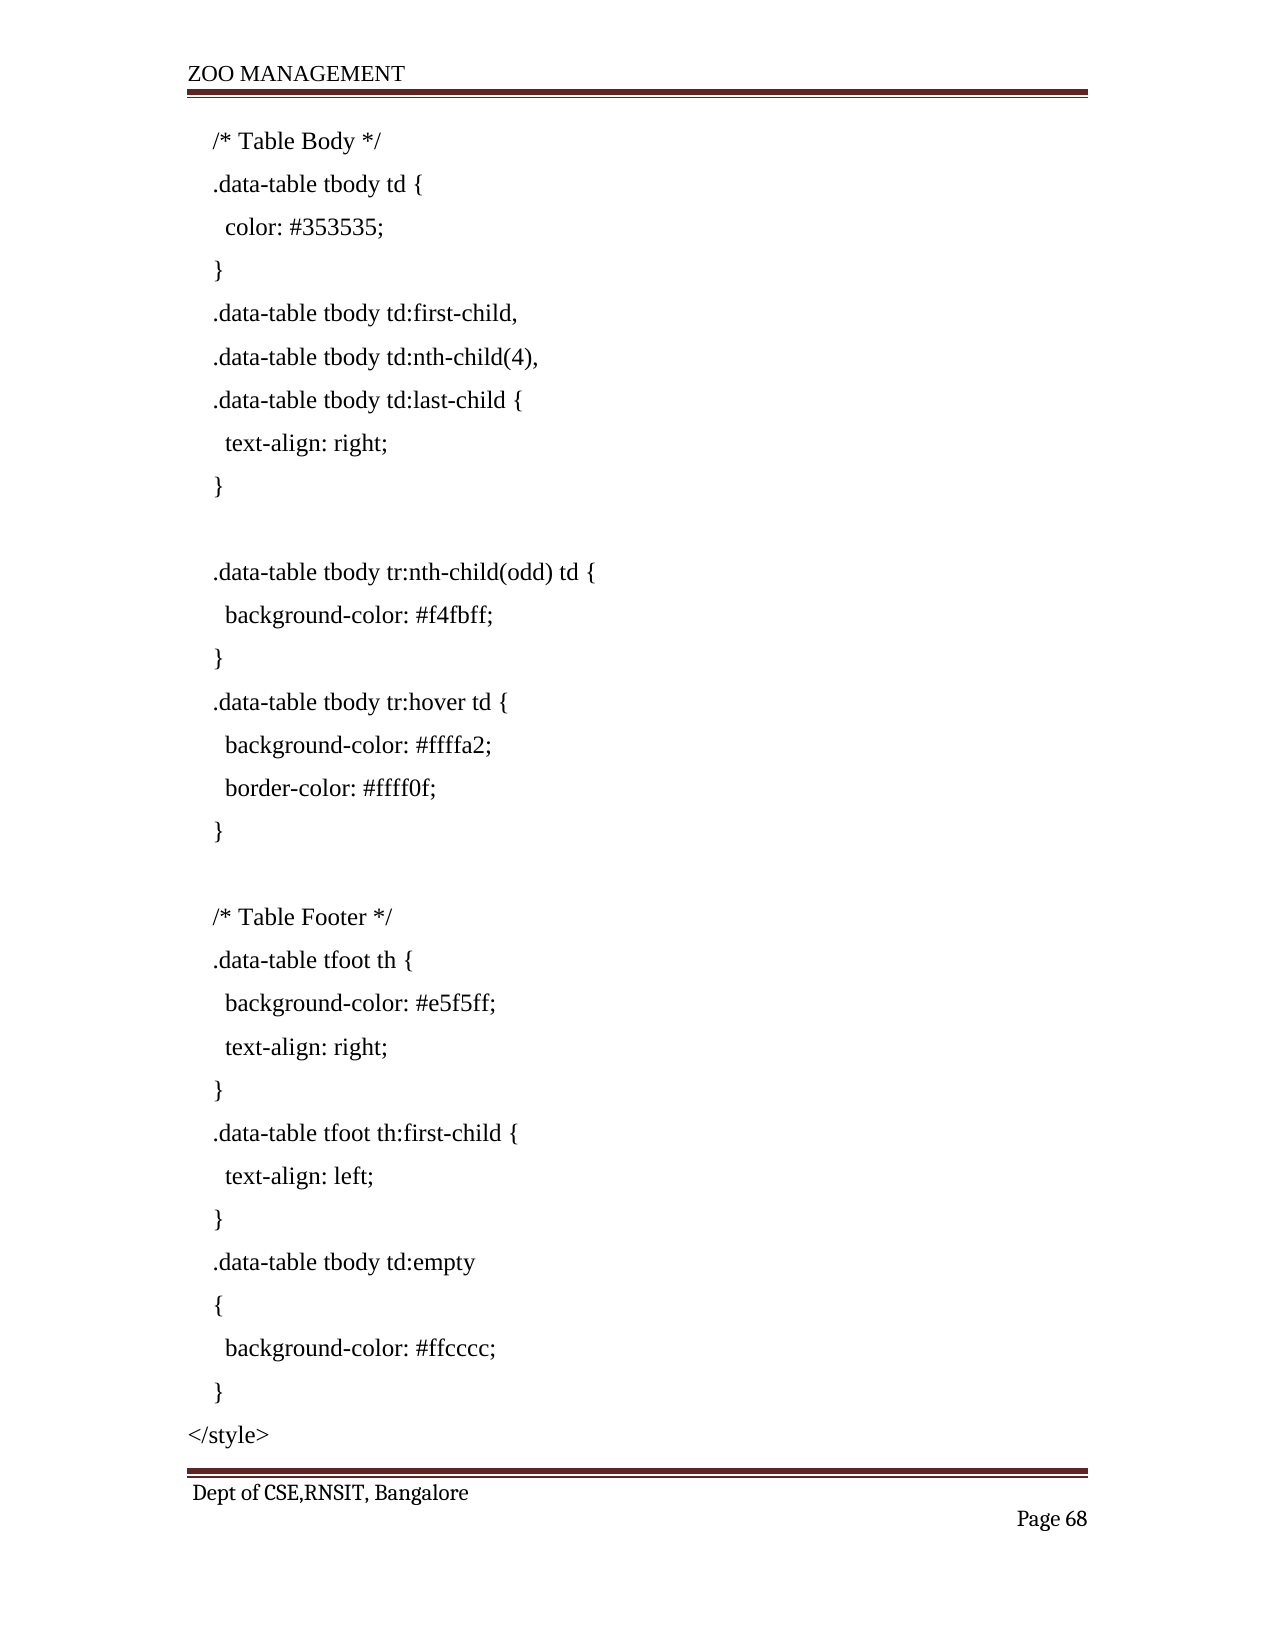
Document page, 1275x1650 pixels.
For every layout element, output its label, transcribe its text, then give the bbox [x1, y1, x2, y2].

text background-color: #e5f5ff; [187, 988, 1088, 1017]
text { [187, 1290, 1088, 1319]
text border-color: #ffff0f; [187, 773, 1088, 802]
text } [187, 1377, 1088, 1405]
text .data-table tbody td { [187, 169, 1088, 198]
text .data-table tbody td:last-child { [187, 385, 1088, 413]
text background-color: #ffffa2; [187, 730, 1088, 758]
text .data-table tbody tr:nth-child(odd) td { [187, 557, 1088, 586]
text .data-table tbody td:empty [187, 1247, 1088, 1276]
text text-align: left; [187, 1161, 1088, 1190]
text background-color: #ffcccc; [187, 1333, 1088, 1362]
text } [187, 816, 1088, 845]
text } [187, 1204, 1088, 1233]
text </style> [187, 1420, 1088, 1448]
text } [187, 471, 1088, 500]
text .data-table tbody tr:hover td { [187, 687, 1088, 715]
text text-align: right; [187, 428, 1088, 457]
text .data-table tbody td:nth-child(4), [187, 342, 1088, 370]
text /* Table Footer */ [187, 902, 1088, 931]
text background-color: #f4fbff; [187, 600, 1088, 629]
text /* Table Body */ [187, 126, 1088, 155]
text .data-table tfoot th:first-child { [187, 1118, 1088, 1147]
text color: #353535; [187, 212, 1088, 241]
text text-align: right; [187, 1032, 1088, 1060]
text .data-table tbody td:first-child, [187, 298, 1088, 327]
text } [187, 643, 1088, 672]
text .data-table tfoot th { [187, 945, 1088, 974]
text } [187, 255, 1088, 284]
text } [187, 1075, 1088, 1103]
